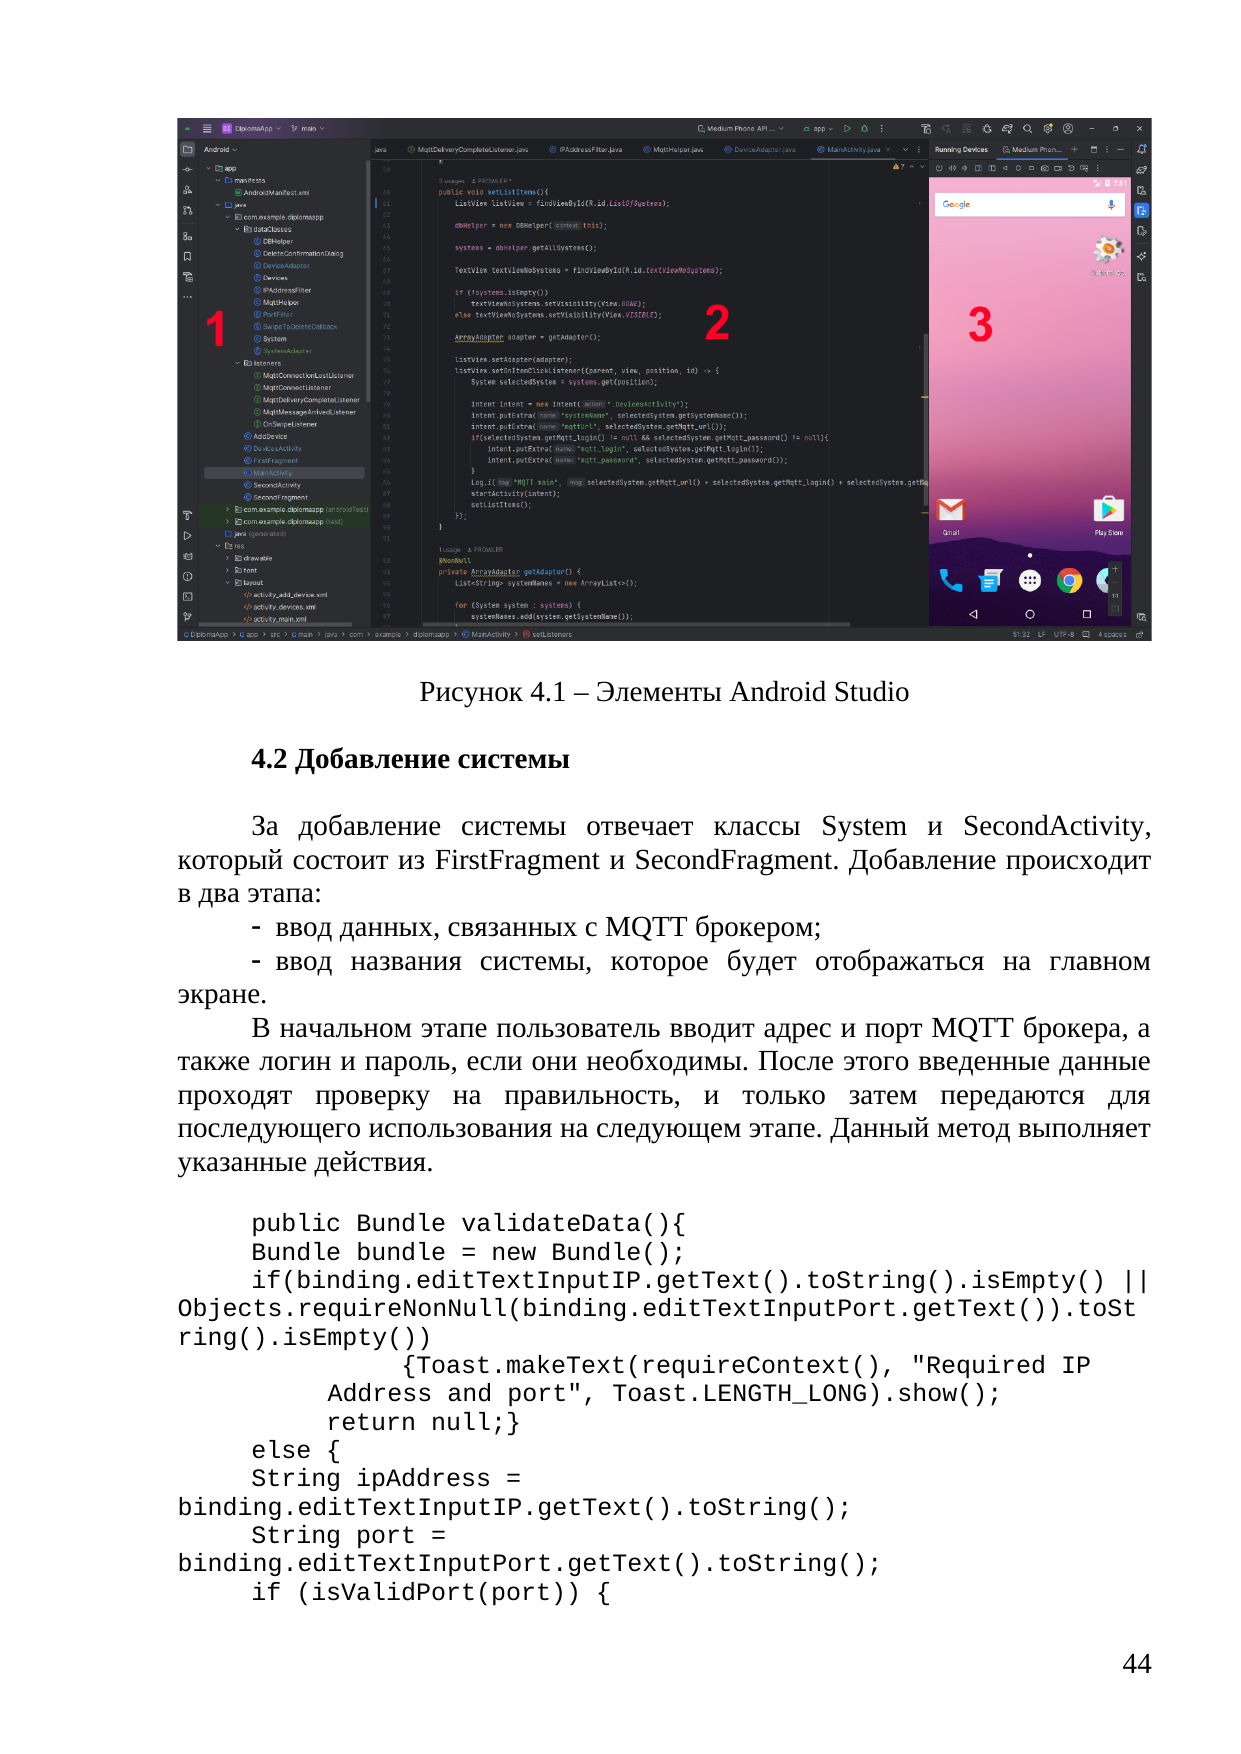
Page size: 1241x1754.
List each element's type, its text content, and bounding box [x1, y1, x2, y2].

list Bundle bundle = new Bundle(); [177, 1239, 1152, 1268]
text За добавление системы отвечает классы System и SecondActivity, который состоит из FirstFragment и SecondFragment. Добавление происходит в два этапа: [177, 808, 1152, 909]
picture [177, 118, 1152, 641]
list ввод данных, связанных с MQTT брокером; [177, 909, 1152, 943]
list {Toast.makeText(requireContext(), "Required IP Address and port", Toast.LENGTH_LONG).show(); [327, 1353, 1152, 1409]
list ввод названия системы, которое будет отображаться на главном экране. [177, 943, 1152, 1010]
list String port = binding.editTextInputPort.getText().toString(); [177, 1523, 1152, 1579]
text Рисунок 4.1 – Элементы Android Studio [177, 674, 1152, 708]
list if(binding.editTextInputIP.getText().toString().isEmpty() || Objects.requireNonNull(binding.editTextInputPort.getText()).toString().isEmpty()) [177, 1268, 1152, 1353]
list В начальном этапе пользователь вводит адрес и порт MQTT брокера, а также логин и пароль, если они необходимы. После этого введенные данные проходят проверку на правильность, и только затем передаются для последующего использования на следующем этапе. Данный метод выполняет указанные действия. [177, 1010, 1152, 1177]
list else { [177, 1438, 1152, 1466]
list if (isValidPort(port)) { [177, 1579, 1152, 1608]
list public Bundle validateData(){ [177, 1211, 1152, 1239]
list return null;} [252, 1409, 1152, 1438]
list String ipAddress = binding.editTextInputIP.getText().toString(); [177, 1466, 1152, 1523]
subtitle 4.2 Добавление системы [177, 741, 1152, 775]
